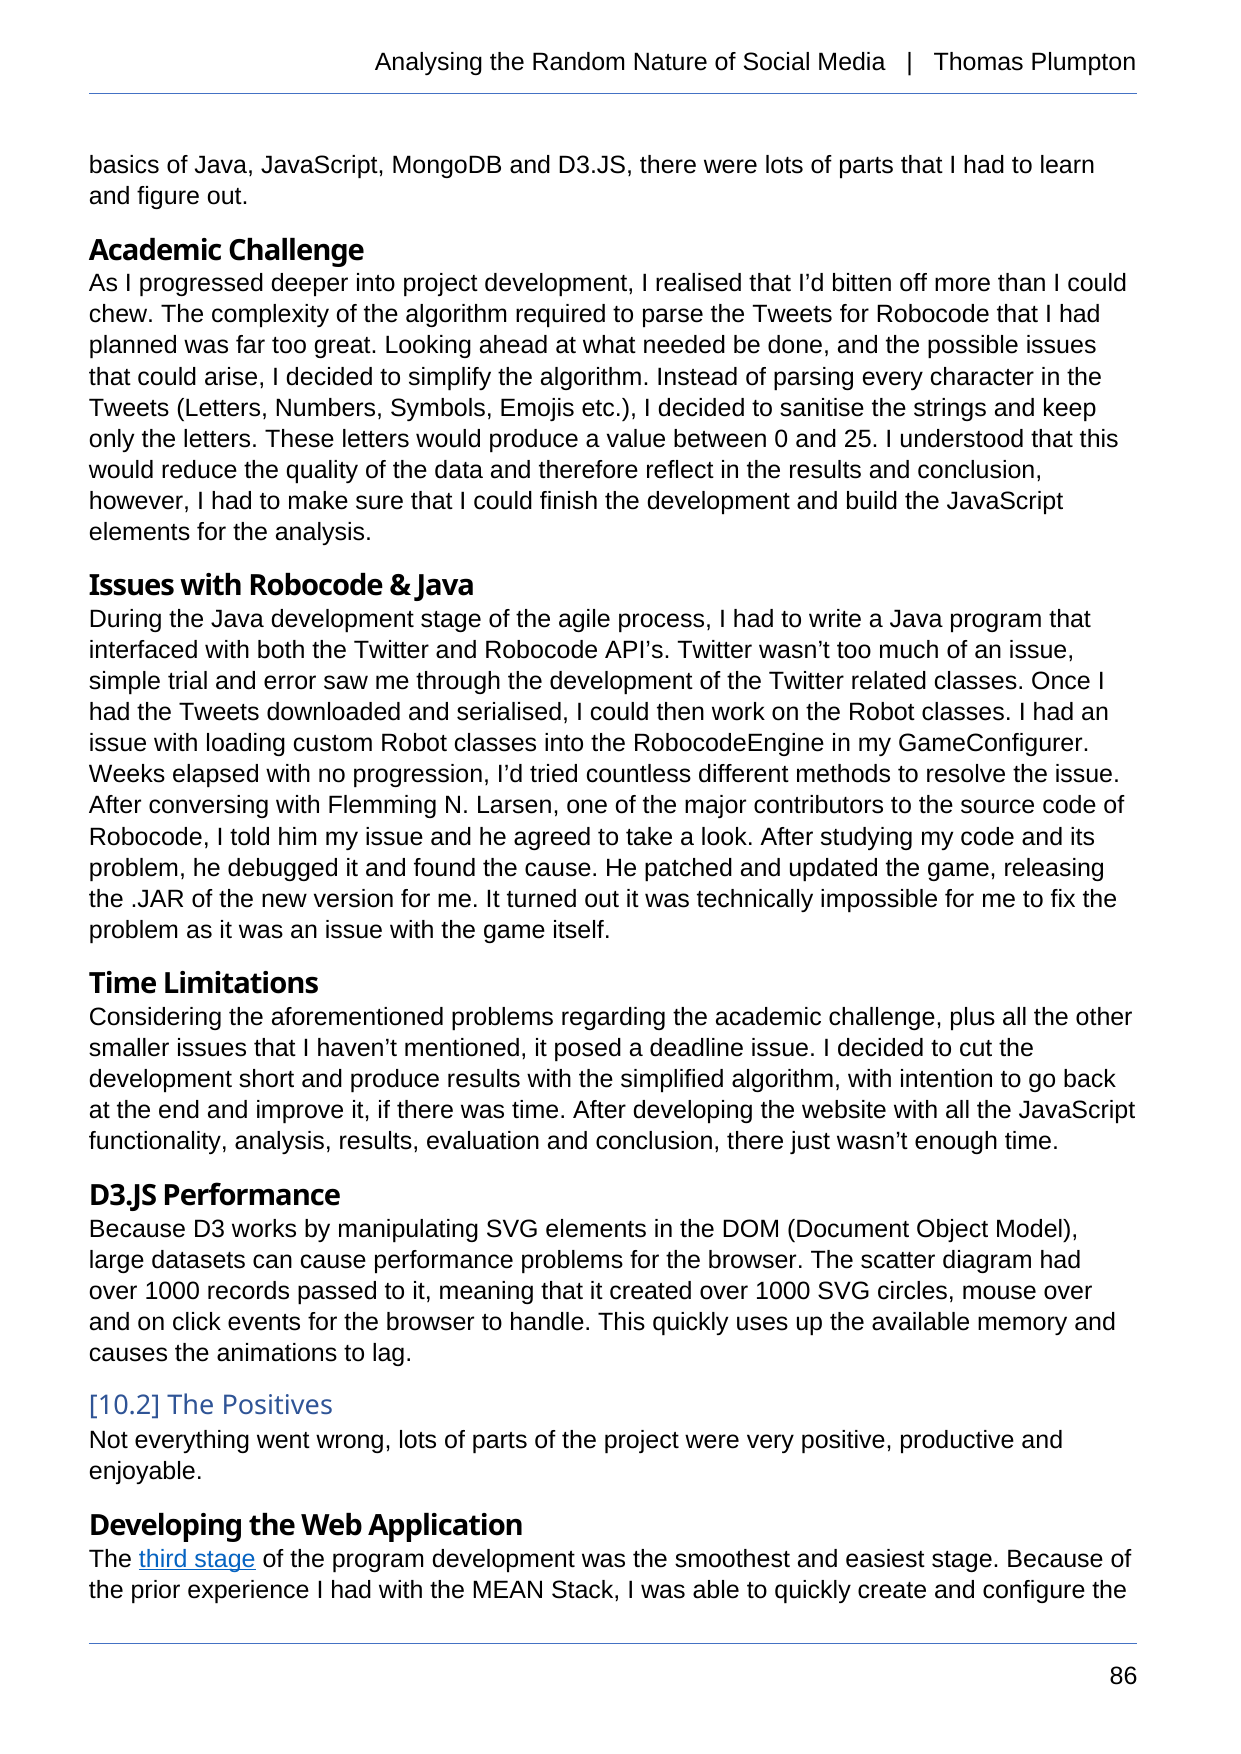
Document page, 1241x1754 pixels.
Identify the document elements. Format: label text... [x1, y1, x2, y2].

text Not everything went wrong, lots of parts of the project were very positive, productive and enjoyable. [89, 1425, 1137, 1485]
text Considering the aforementioned problems regarding the academic challenge, plus all the other smaller issues that I haven’t mentioned, it posed a deadline issue. I decided to cut the development short and produce results with the simplified algorithm, with intention to go back at the end and improve it, if there was time. After developing the website with all the JavaScript functionality, analysis, results, evaluation and conclusion, there just wasn’t enough time. [89, 1002, 1137, 1155]
text Because D3 works by manipulating SVG elements in the DOM (Document Object Model), large datasets can cause performance problems for the browser. The scatter diagram had over 1000 records passed to it, meaning that it created over 1000 SVG circles, mouse over and on click events for the browser to handle. This quickly uses up the available memory and causes the animations to lag. [89, 1213, 1137, 1366]
title Developing the Web Application [89, 1504, 1137, 1544]
title Academic Challenge [89, 229, 1137, 268]
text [89, 1544, 1137, 1603]
title D3.JS Performance [89, 1174, 1137, 1213]
text As I progressed deeper into project development, I realised that I’d bitten off more than I could chew. The complexity of the algorithm required to parse the Tweets for Robocode that I had planned was far too great. Looking ahead at what needed be done, and the possible issues that could arise, I decided to simplify the algorithm. Instead of parsing every character in the Tweets (Letters, Numbers, Symbols, Emojis etc.), I decided to sanitise the strings and keep only the letters. These letters would produce a value between 0 and 25. I understood that this would reduce the quality of the data and therefore reflect in the results and conclusion, however, I had to make sure that I could finish the development and build the JavaScript elements for the analysis. [89, 268, 1137, 546]
title Issues with Robocode & Java [89, 564, 1137, 604]
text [89, 150, 1137, 210]
subtitle [10.2] The Positives [89, 1385, 1137, 1422]
text During the Java development stage of the agile process, I had to write a Java program that interfaced with both the Twitter and Robocode API’s. Twitter wasn’t too much of an issue, simple trial and error saw me through the development of the Twitter related classes. Once I had the Tweets downloaded and serialised, I could then work on the Robot classes. I had an issue with loading custom Robot classes into the RobocodeEngine in my GameConfigurer. Weeks elapsed with no progression, I’d tried countless different methods to resolve the issue. After conversing with Flemming N. Larsen, one of the major contributors to the source code of Robocode, I told him my issue and he agreed to take a look. After studying my code and its problem, he debugged it and found the cause. He patched and updated the game, releasing the .JAR of the new version for me. It turned out it was technically impossible for me to fix the problem as it was an issue with the game itself. [89, 604, 1137, 943]
title Time Limitations [89, 962, 1137, 1002]
